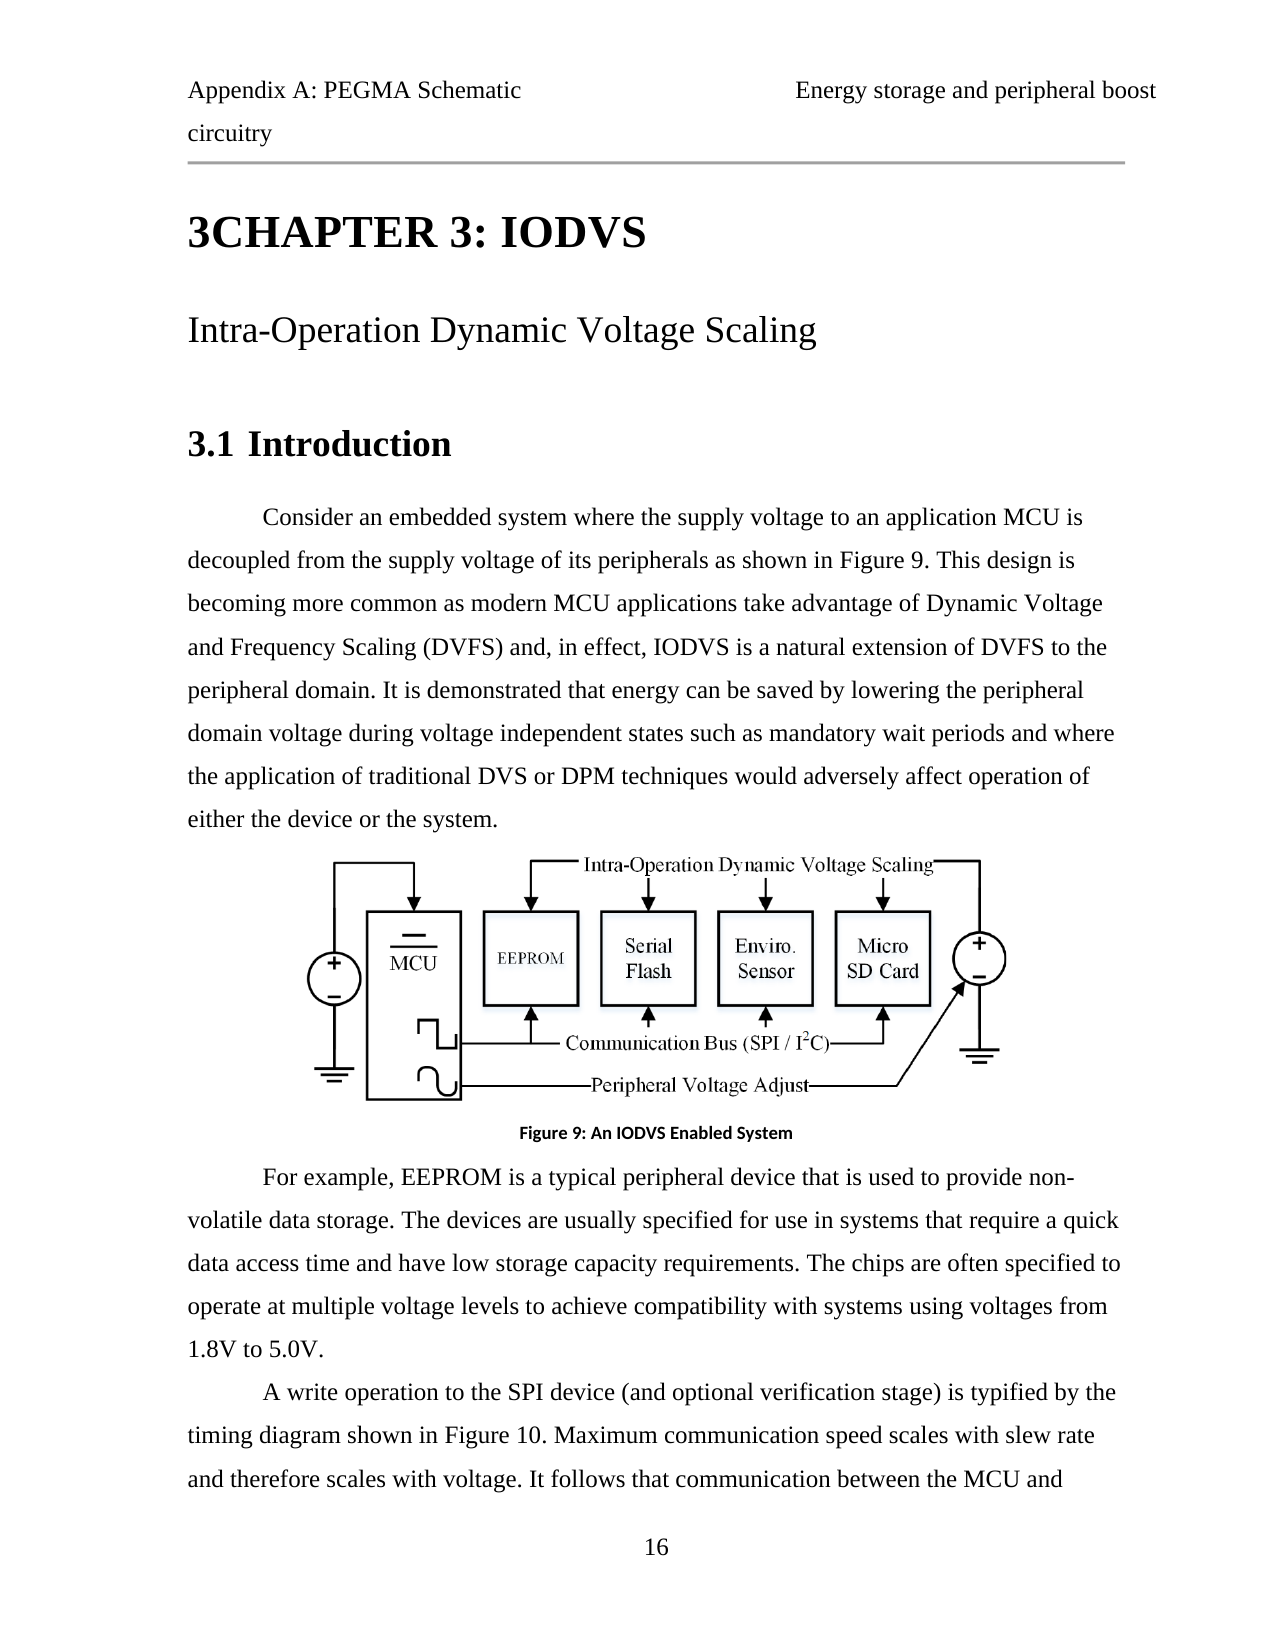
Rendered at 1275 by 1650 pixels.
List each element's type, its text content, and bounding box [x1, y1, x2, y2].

picture [306, 847, 1007, 1107]
text For example, EEPROM is a typical peripheral device that is used to provide non-volatile data storage. The devices are usually specified for use in systems that require a quick data access time and have low storage capacity requirements. The chips are often specified to operate at multiple voltage levels to achieve compatibility with systems using voltages from 1.8V to 5.0V. [187, 1162, 1125, 1363]
subtitle Chapter 3: IODVS [187, 204, 1125, 257]
text Consider an embedded system where the supply voltage to an application MCU is decoupled from the supply voltage of its peripherals as shown in Figure 9. This design is becoming more common as modern MCU applications take advantage of Dynamic Voltage and Frequency Scaling (DVFS) and, in effect, IODVS is a natural extension of DVFS to the peripheral domain. It is demonstrated that energy can be saved by lowering the peripheral domain voltage during voltage independent states such as mandatory wait periods and where the application of traditional DVS or DPM techniques would adversely affect operation of either the device or the system. [187, 502, 1125, 833]
subtitle Introduction [187, 422, 1125, 465]
text Intra-Operation Dynamic Voltage Scaling [187, 307, 1125, 350]
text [187, 1377, 1125, 1492]
text Figure 9: An IODVS Enabled System [187, 1121, 1125, 1144]
